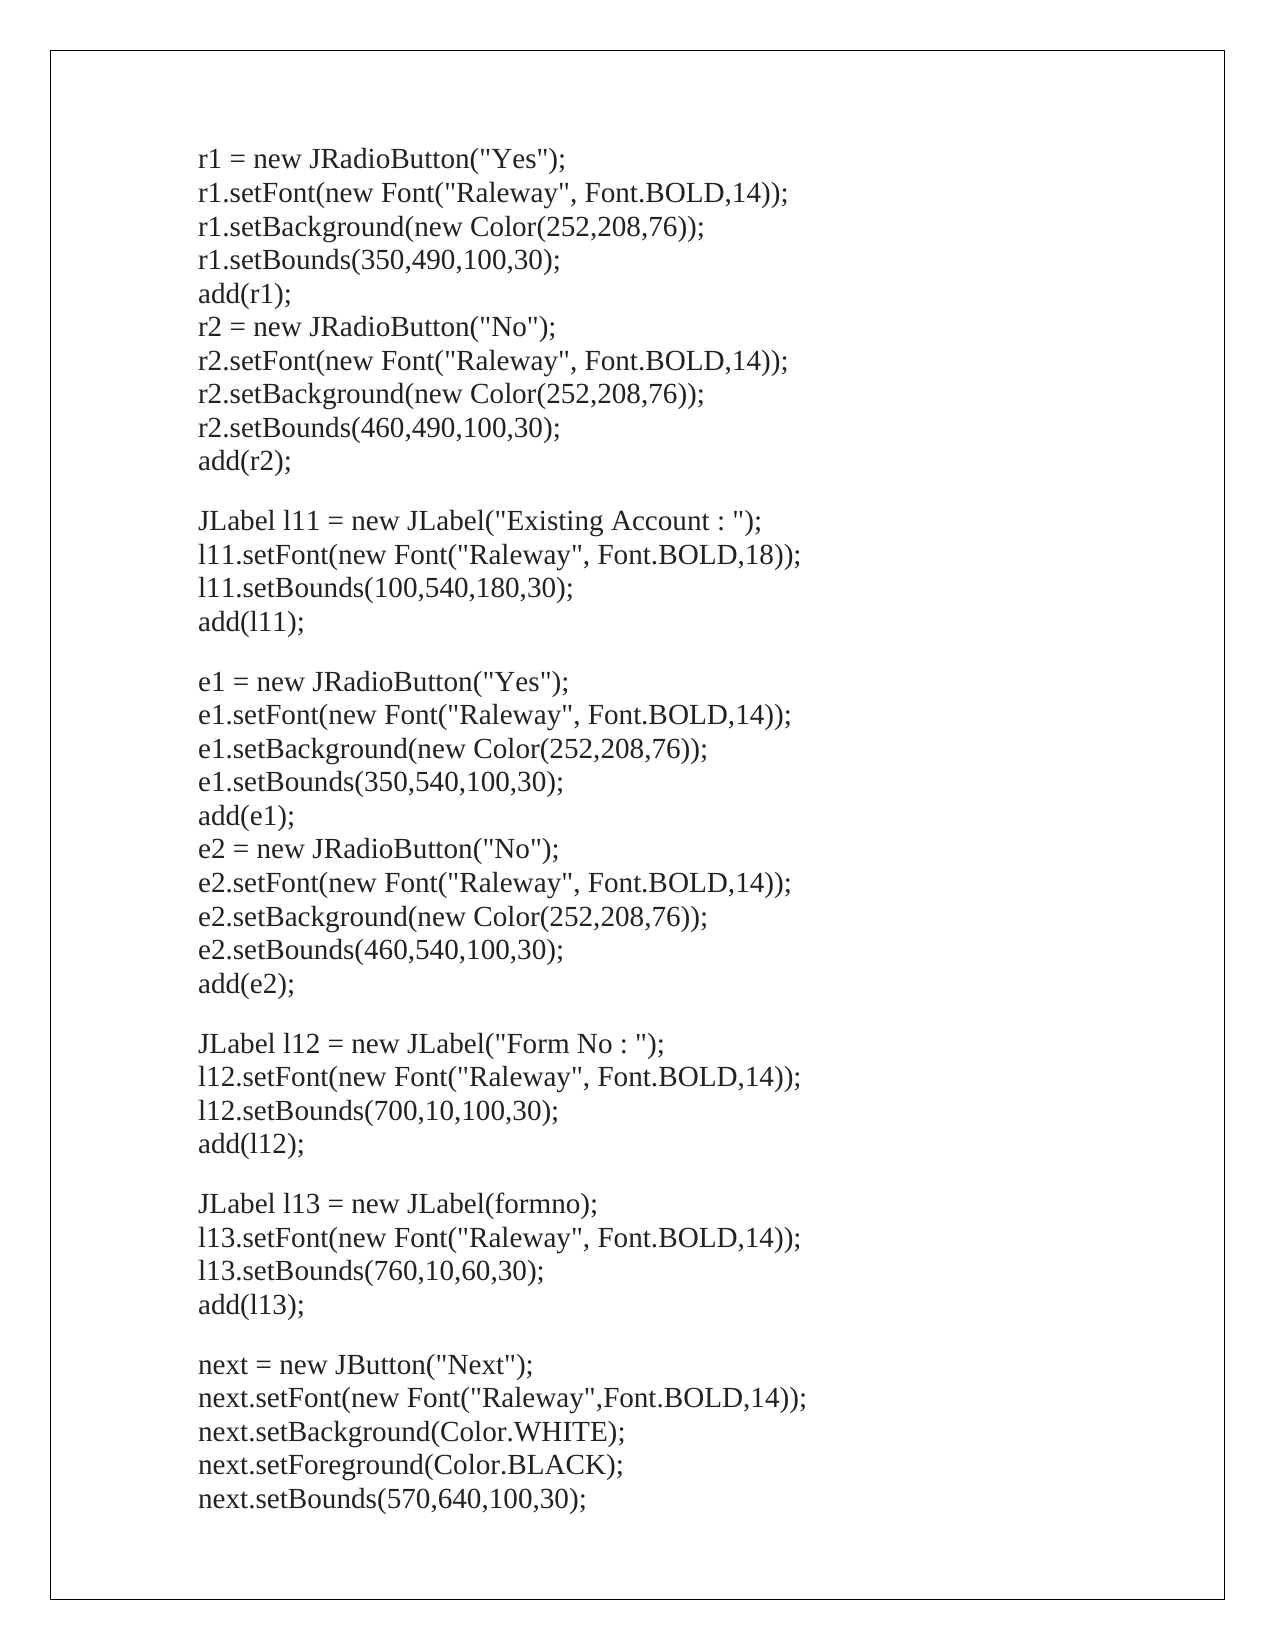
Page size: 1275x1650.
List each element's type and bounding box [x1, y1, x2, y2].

text [139, 142, 1133, 1514]
